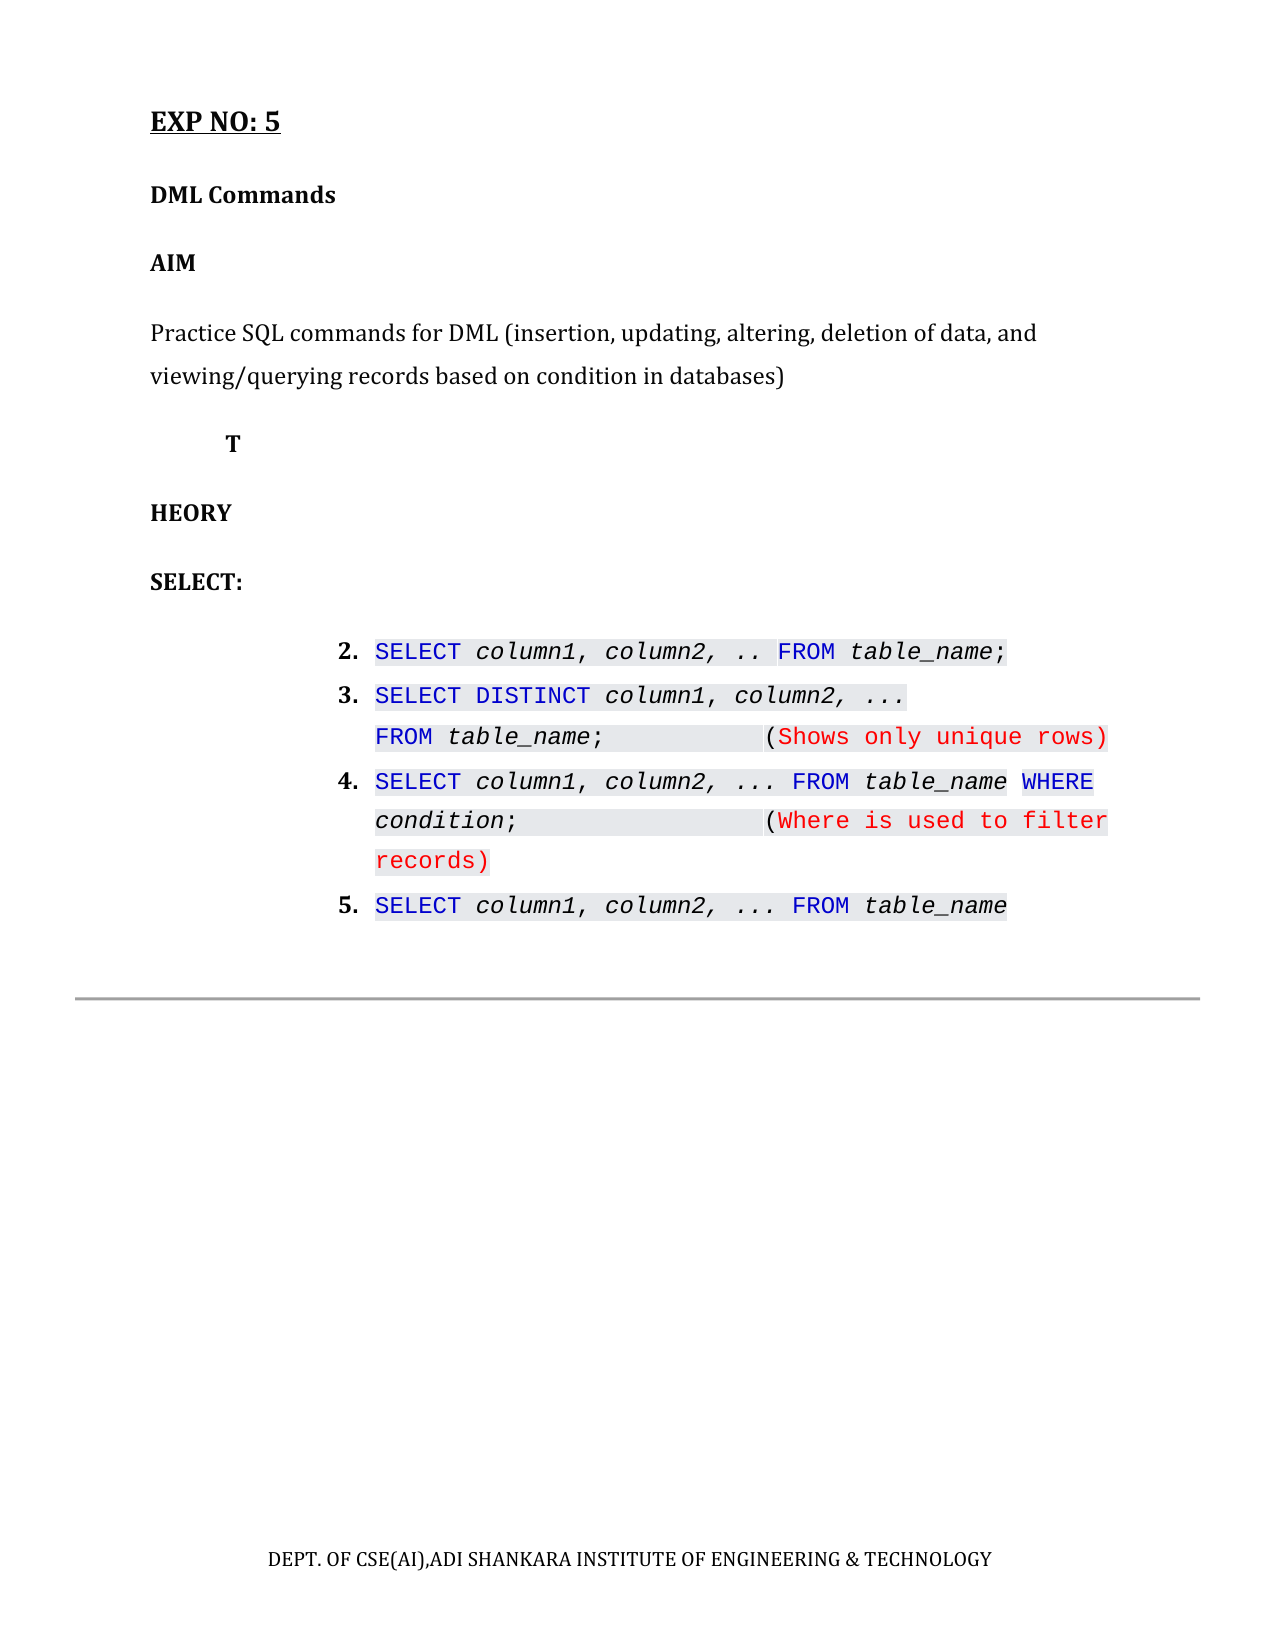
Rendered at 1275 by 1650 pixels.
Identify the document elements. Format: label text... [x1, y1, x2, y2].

subtitle THEORY SELECT: [150, 429, 248, 596]
text Practice SQL commands for DML (insertion, updating, altering, deletion of data, and viewing/querying records based on condition in databases) [150, 317, 1200, 390]
list SELECT column1, column2, .. FROM table_name; [337, 636, 1200, 666]
list SELECT column1, column2, ... FROM table_name [337, 889, 1200, 921]
text EXP NO: 5 [150, 103, 1200, 137]
text FROM table_name; (Shows only unique rows) [375, 724, 1200, 752]
text DML Commands AIM [150, 179, 337, 277]
list SELECT column1, column2, ... FROM table_name WHERE condition; (Where is used to filter records) [337, 765, 1109, 876]
list SELECT DISTINCT column1, column2, ... [337, 680, 1200, 711]
